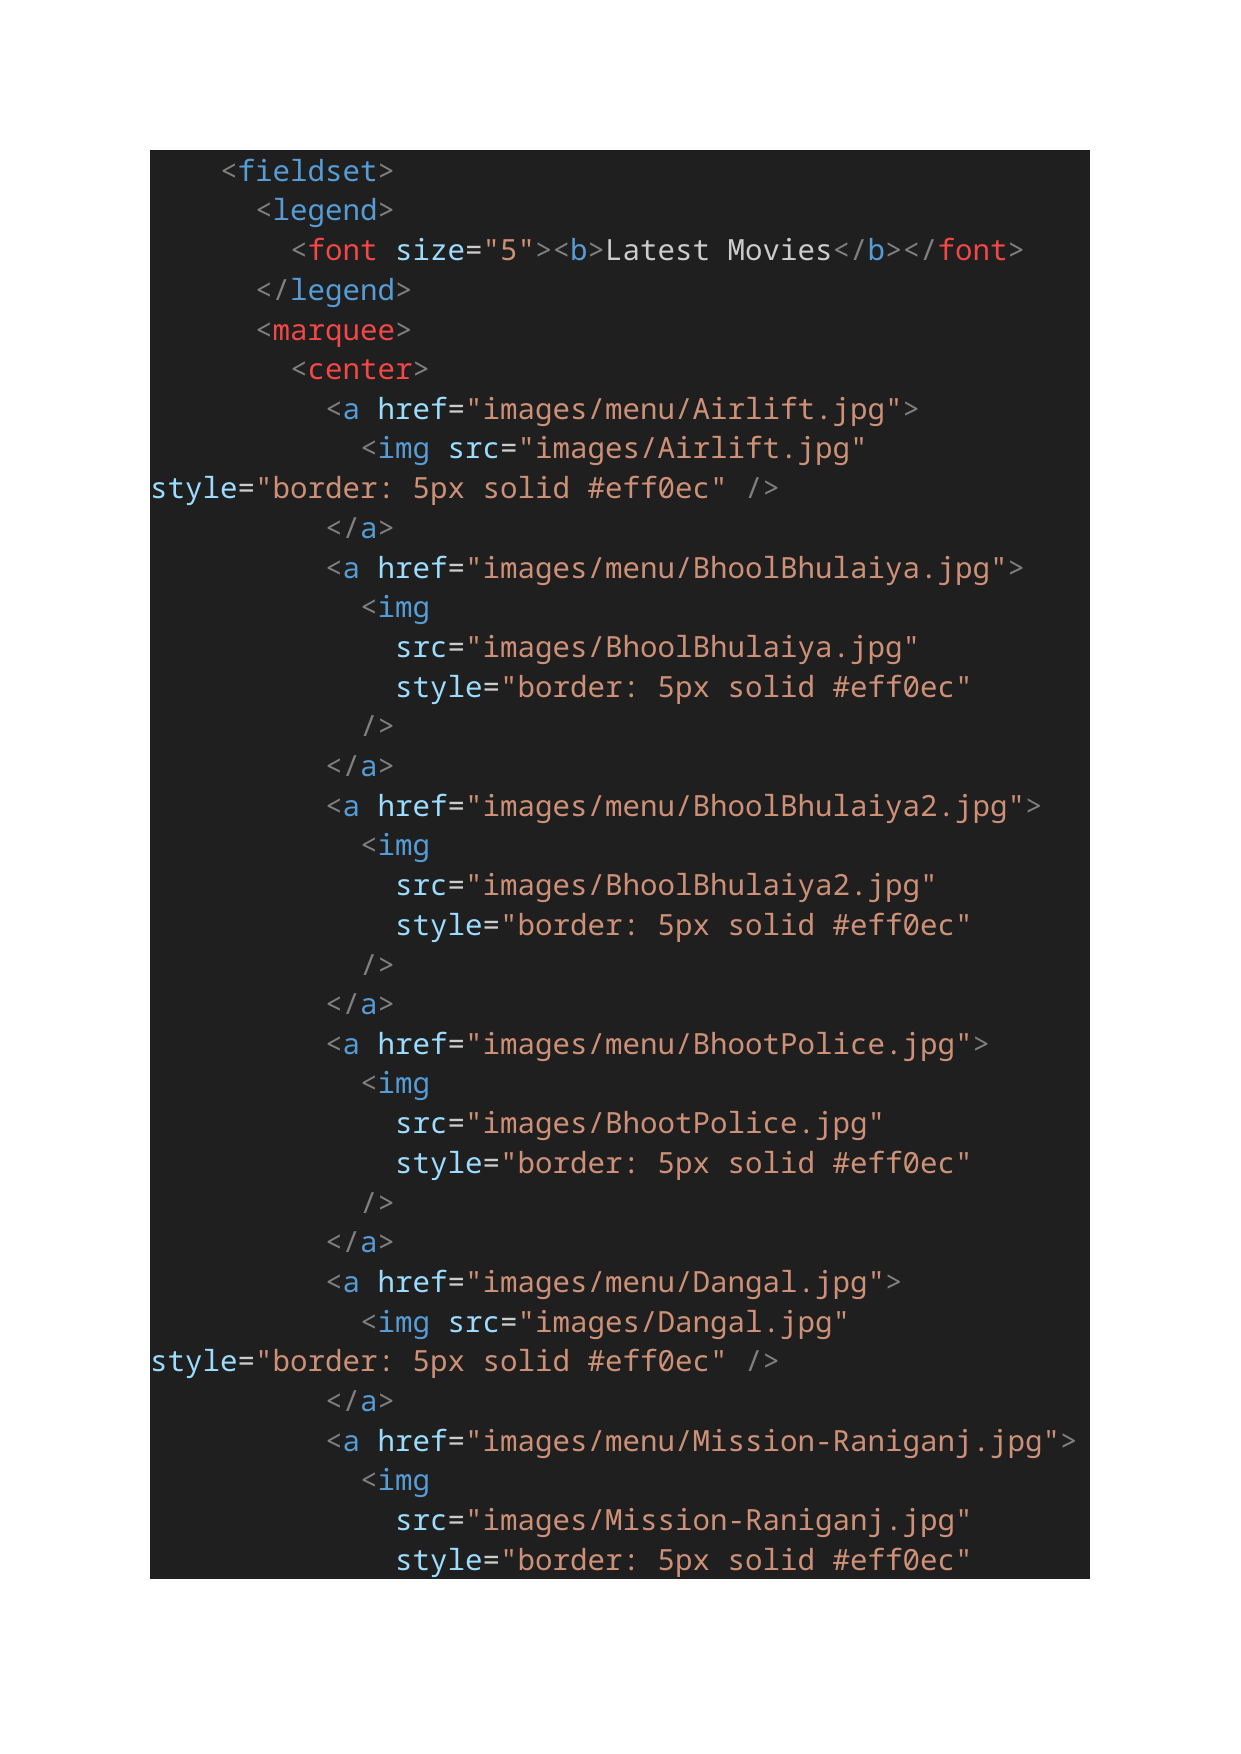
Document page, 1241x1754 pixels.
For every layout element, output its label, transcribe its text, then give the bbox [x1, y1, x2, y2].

text src="images/BhoolBhulaiya.jpg" [150, 626, 1090, 666]
text <fieldset> [150, 150, 1090, 190]
text </legend> [150, 269, 1090, 309]
text <img [150, 1063, 1090, 1102]
text <a href="images/menu/Mission-Raniganj.jpg"> [150, 1420, 1090, 1460]
text <center> [150, 348, 1090, 388]
text <a href="images/menu/BhoolBhulaiya2.jpg"> [150, 785, 1090, 825]
text src="images/BhootPolice.jpg" [150, 1102, 1090, 1142]
text </a> [150, 1380, 1090, 1420]
text </a> [150, 745, 1090, 785]
text style="border: 5px solid #eff0ec" [150, 666, 1090, 706]
text <legend> [150, 190, 1090, 229]
text style="border: 5px solid #eff0ec" [150, 904, 1090, 944]
text <img [150, 825, 1090, 864]
text <img src="images/Dangal.jpg" style="border: 5px solid #eff0ec" /> [150, 1301, 1090, 1380]
text <a href="images/menu/Dangal.jpg"> [150, 1261, 1090, 1301]
text <img src="images/Airlift.jpg" style="border: 5px solid #eff0ec" /> [150, 428, 1090, 507]
text <a href="images/menu/Airlift.jpg"> [150, 388, 1090, 428]
text <img [150, 587, 1090, 626]
text <marquee> [150, 309, 1090, 348]
text <font size="5"><b>Latest Movies</b></font> [150, 229, 1090, 269]
text src="images/Mission-Raniganj.jpg" [150, 1499, 1090, 1539]
text style="border: 5px solid #eff0ec" [150, 1142, 1090, 1182]
text <a href="images/menu/BhoolBhulaiya.jpg"> [150, 547, 1090, 587]
text </a> [150, 983, 1090, 1023]
text </a> [150, 507, 1090, 547]
text /> [150, 1182, 1090, 1222]
text src="images/BhoolBhulaiya2.jpg" [150, 864, 1090, 904]
text /> [150, 944, 1090, 983]
text /> [150, 706, 1090, 745]
text </a> [150, 1222, 1090, 1261]
text <a href="images/menu/BhootPolice.jpg"> [150, 1023, 1090, 1063]
text style="border: 5px solid #eff0ec" [150, 1539, 1090, 1579]
text <img [150, 1460, 1090, 1499]
